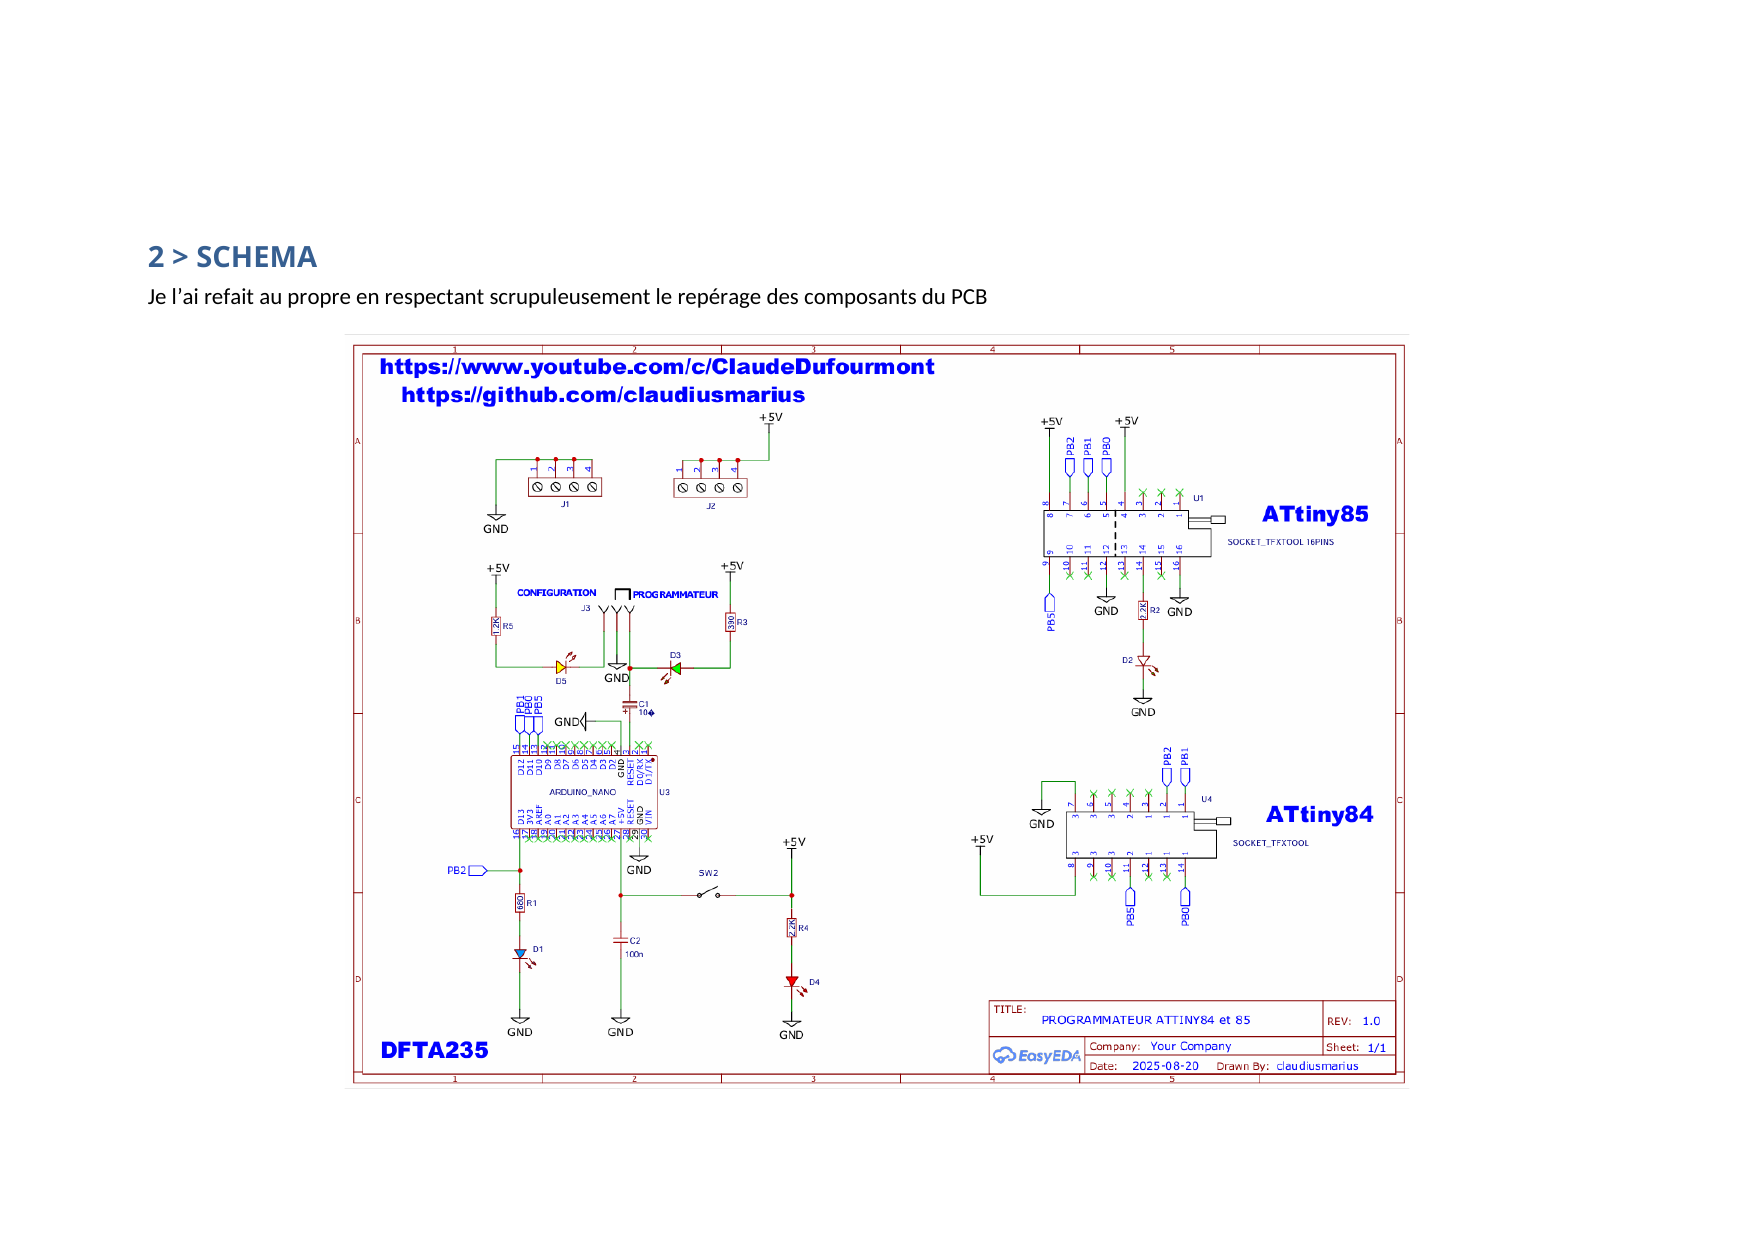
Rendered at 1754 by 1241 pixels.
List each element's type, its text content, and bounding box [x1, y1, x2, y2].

subtitle 2 > SCHEMA [148, 236, 1606, 276]
text Je l’ai refait au propre en respectant scrupuleusement le repérage des composants du PCB [148, 282, 1606, 310]
picture [344, 334, 1410, 1089]
